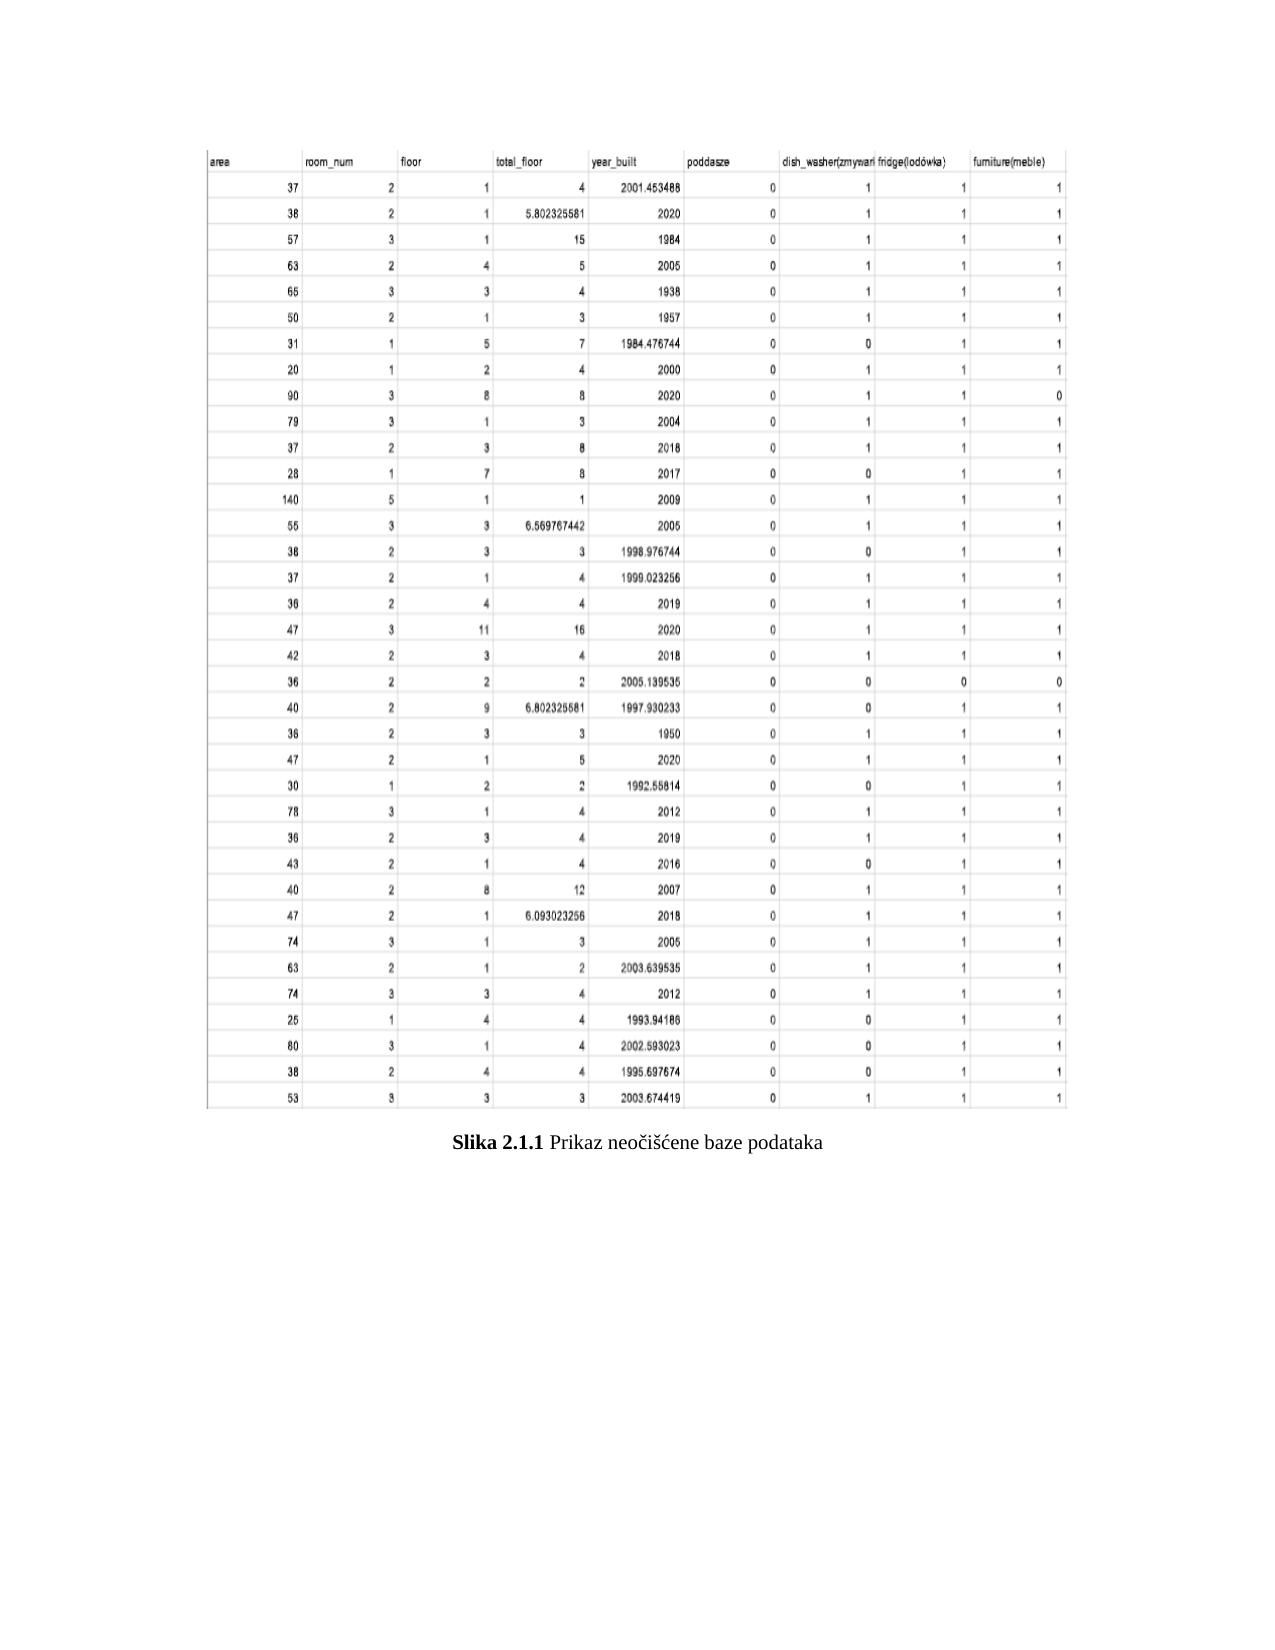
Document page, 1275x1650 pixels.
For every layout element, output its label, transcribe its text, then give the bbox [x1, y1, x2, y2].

text Slika 2.1.1 Prikaz neočišćene baze podataka [150, 1130, 1125, 1154]
picture [206, 150, 1069, 1109]
